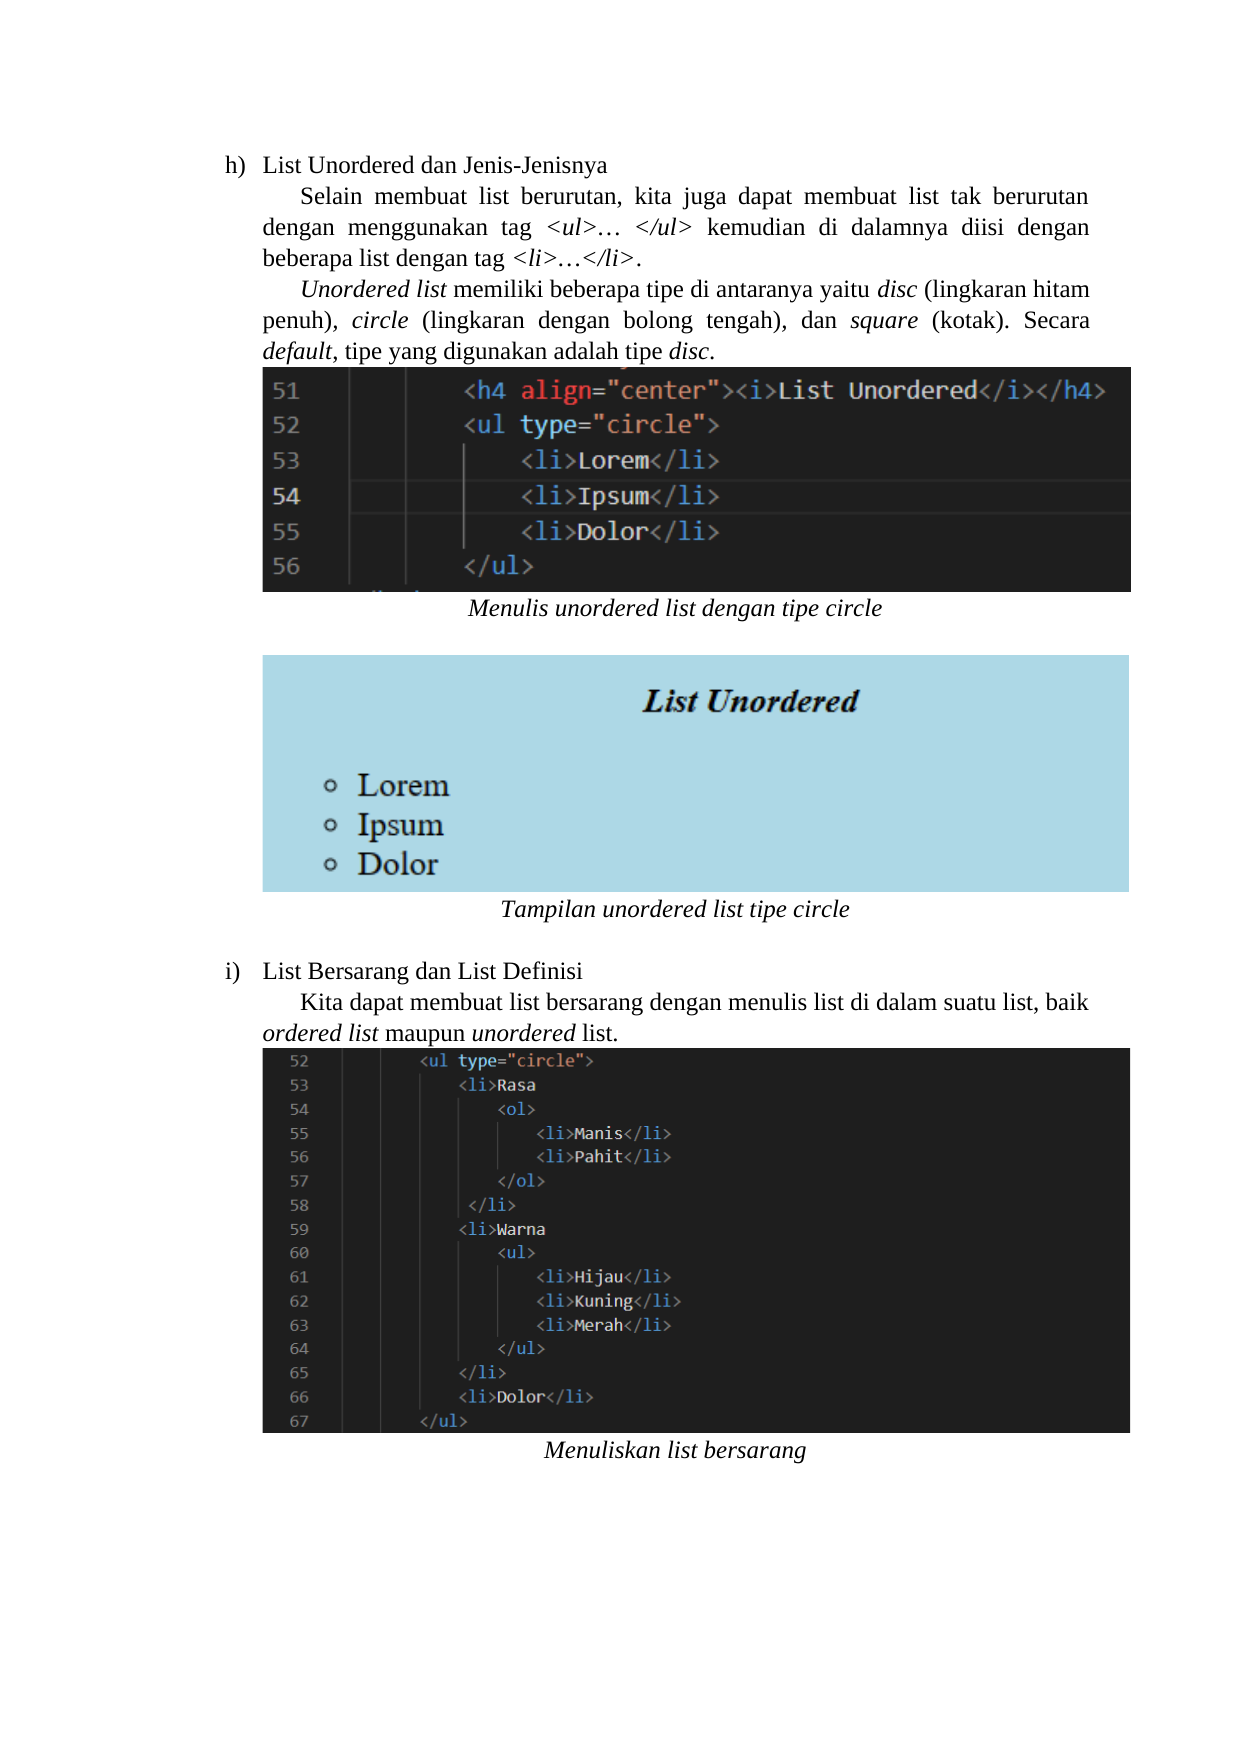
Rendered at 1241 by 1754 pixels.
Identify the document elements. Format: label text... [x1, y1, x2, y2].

list Menuliskan list bersarang [262, 1435, 1090, 1463]
list Menulis unordered list dengan tipe circle [262, 593, 1090, 622]
picture [262, 655, 1129, 892]
list Unordered list memiliki beberapa tipe di antaranya yaitu disc (lingkaran hitam penuh), circle (lingkaran dengan bolong tengah), dan square (kotak). Secara default, tipe yang digunakan adalah tipe disc. [262, 274, 1090, 365]
list List Bersarang dan List Definisi [225, 956, 1090, 984]
list Selain membuat list berurutan, kita juga dapat membuat list tak berurutan dengan menggunakan tag <ul>… </ul> kemudian di dalamnya diisi dengan beberapa list dengan tag <li>…</li>. [262, 181, 1090, 272]
list List Unordered dan Jenis-Jenisnya [225, 150, 1090, 179]
picture [262, 367, 1131, 592]
list Kita dapat membuat list bersarang dengan menulis list di dalam suatu list, baik ordered list maupun unordered list. [262, 987, 1090, 1047]
picture [262, 1048, 1130, 1433]
list Tampilan unordered list tipe circle [262, 894, 1090, 922]
